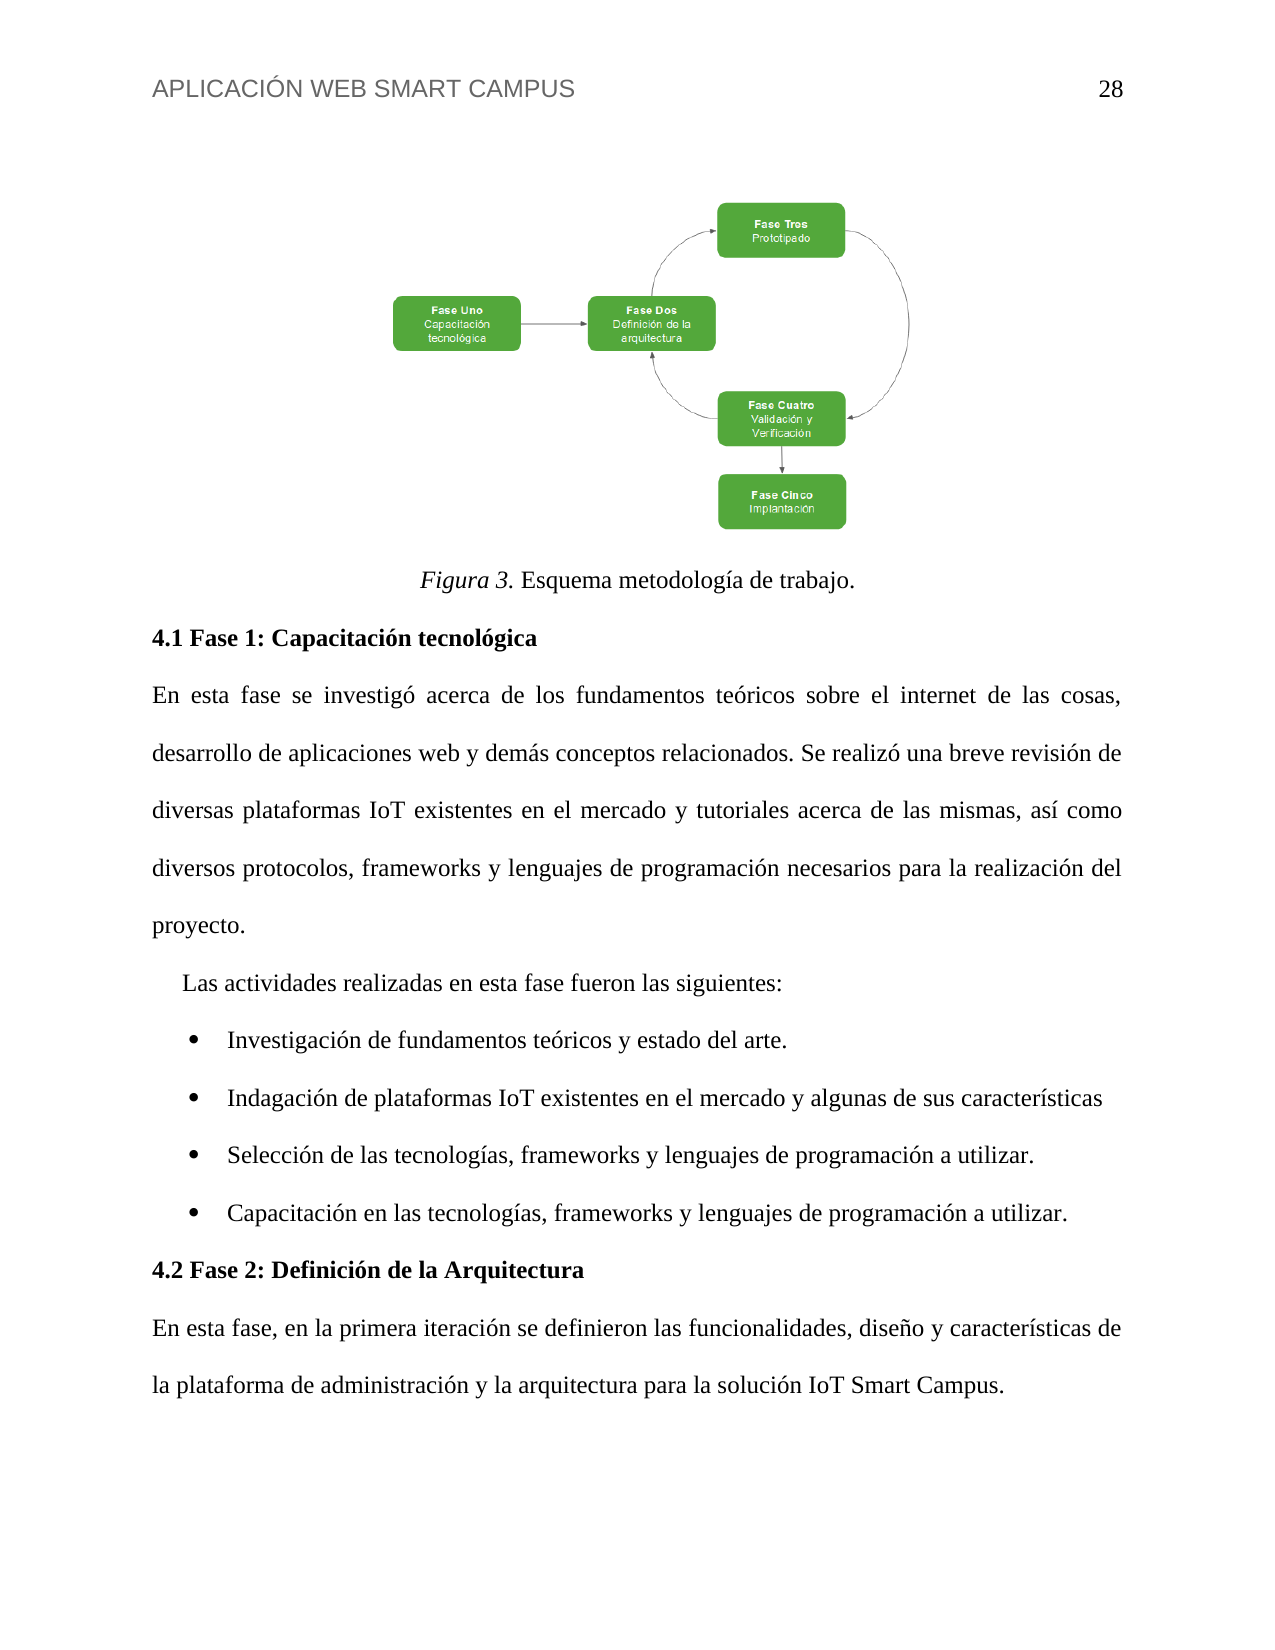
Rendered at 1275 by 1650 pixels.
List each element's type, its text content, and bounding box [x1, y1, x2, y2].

list Selección de las tecnologías, frameworks y lenguajes de programación a utilizar. [189, 1140, 1123, 1169]
list Capacitación en las tecnologías, frameworks y lenguajes de programación a utilizar. [189, 1198, 1123, 1227]
subtitle 4.2 Fase 2: Definición de la Arquitectura [152, 1255, 1123, 1284]
picture [386, 188, 919, 537]
text Las actividades realizadas en esta fase fueron las siguientes: [152, 968, 1123, 997]
text En esta fase, en la primera iteración se definieron las funcionalidades, diseño y características de la plataforma de administración y la arquitectura para la solución IoT Smart Campus. [152, 1313, 1123, 1399]
text Figura 3. Esquema metodología de trabajo. [152, 565, 1123, 594]
subtitle 4.1 Fase 1: Capacitación tecnológica [152, 623, 1123, 652]
text En esta fase se investigó acerca de los fundamentos teóricos sobre el internet de las cosas, desarrollo de aplicaciones web y demás conceptos relacionados. Se realizó una breve revisión de diversas plataformas IoT existentes en el mercado y tutoriales acerca de las mismas, así como diversos protocolos, frameworks y lenguajes de programación necesarios para la realización del proyecto. [152, 680, 1123, 939]
list Indagación de plataformas IoT existentes en el mercado y algunas de sus características [189, 1083, 1123, 1112]
list Investigación de fundamentos teóricos y estado del arte. [189, 1025, 1123, 1054]
